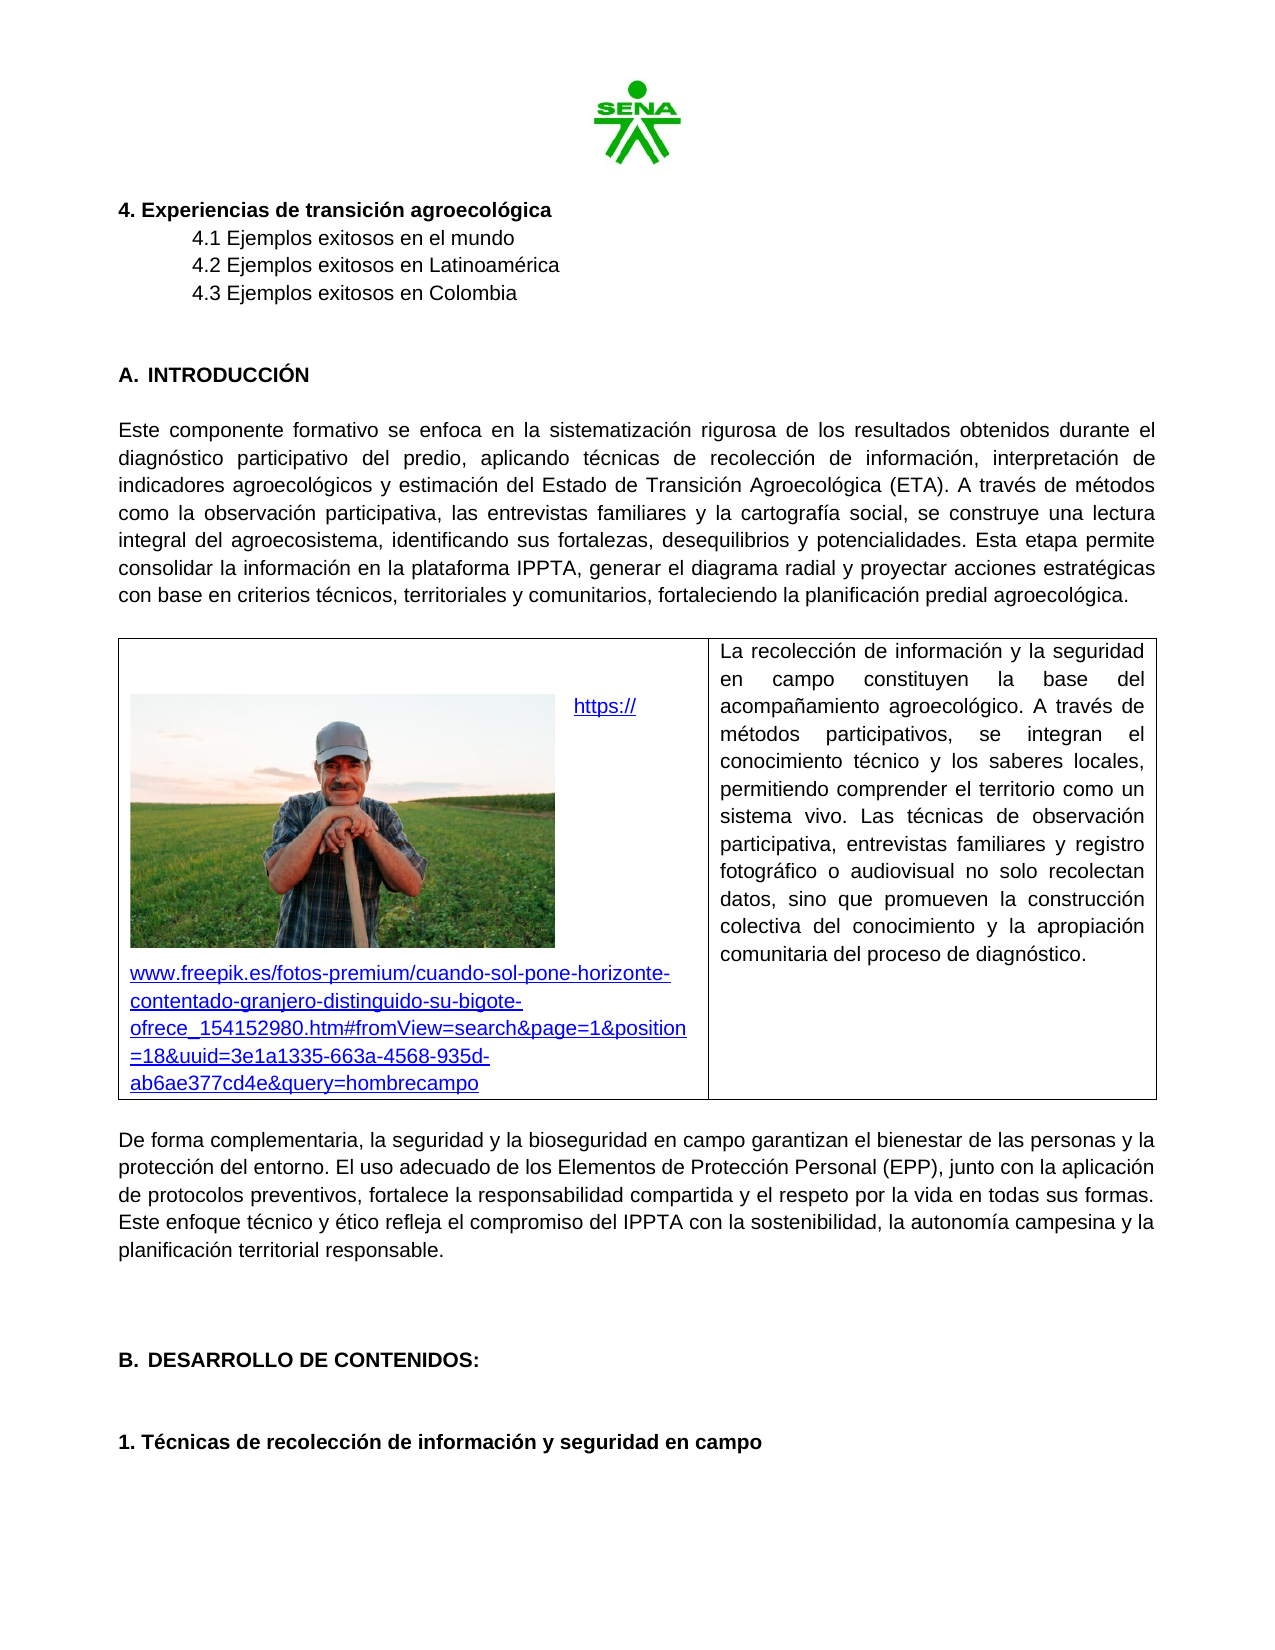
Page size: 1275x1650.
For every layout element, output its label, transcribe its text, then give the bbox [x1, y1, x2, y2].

table_header La recolección de información y la seguridad en campo constituyen la base del acompañamiento agroecológico. A través de métodos participativos, se integran el conocimiento técnico y los saberes locales, permitiendo comprender el territorio como un sistema vivo. Las técnicas de observación participativa, entrevistas familiares y registro fotográfico o audiovisual no solo recolectan datos, sino que promueven la construcción colectiva del conocimiento y la apropiación comunitaria del proceso de diagnóstico. [709, 639, 1156, 1099]
list INTRODUCCIÓN [118, 363, 1157, 387]
text Este componente formativo se enfoca en la sistematización rigurosa de los resultados obtenidos durante el diagnóstico participativo del predio, aplicando técnicas de recolección de información, interpretación de indicadores agroecológicos y estimación del Estado de Transición Agroecológica (ETA). A través de métodos como la observación participativa, las entrevistas familiares y la cartografía social, se construye una lectura integral del agroecosistema, identificando sus fortalezas, desequilibrios y potencialidades. Esta etapa permite consolidar la información en la plataforma IPPTA, generar el diagrama radial y proyectar acciones estratégicas con base en criterios técnicos, territoriales y comunitarios, fortaleciendo la planificación predial agroecológica. [118, 418, 1157, 607]
text 4.3 Ejemplos exitosos en Colombia [192, 280, 1157, 304]
text De forma complementaria, la seguridad y la bioseguridad en campo garantizan el bienestar de las personas y la protección del entorno. El uso adecuado de los Elementos de Protección Personal (EPP), junto con la aplicación de protocolos preventivos, fortalece la responsabilidad compartida y el respeto por la vida en todas sus formas. Este enfoque técnico y ético refleja el compromiso del IPPTA con la sostenibilidad, la autonomía campesina y la planificación territorial responsable. [118, 1127, 1157, 1261]
list DESARROLLO DE CONTENIDOS: [118, 1347, 1157, 1371]
picture [588, 75, 687, 172]
picture [129, 694, 555, 948]
text 1. Técnicas de recolección de información y seguridad en campo [118, 1430, 1157, 1454]
text 4.2 Ejemplos exitosos en Latinoamérica [192, 253, 1157, 277]
text 4.1 Ejemplos exitosos en el mundo [192, 225, 1157, 249]
table_header https://www.freepik.es/fotos-premium/cuando-sol-pone-horizonte-contentado-granjero-distinguido-su-bigote-ofrece_154152980.htm#fromView=search&page=1&position=18&uuid=3e1a1335-663a-4568-935d-ab6ae377cd4e&query=hombrecampo [119, 639, 708, 1099]
text 4. Experiencias de transición agroecológica [118, 198, 1157, 222]
